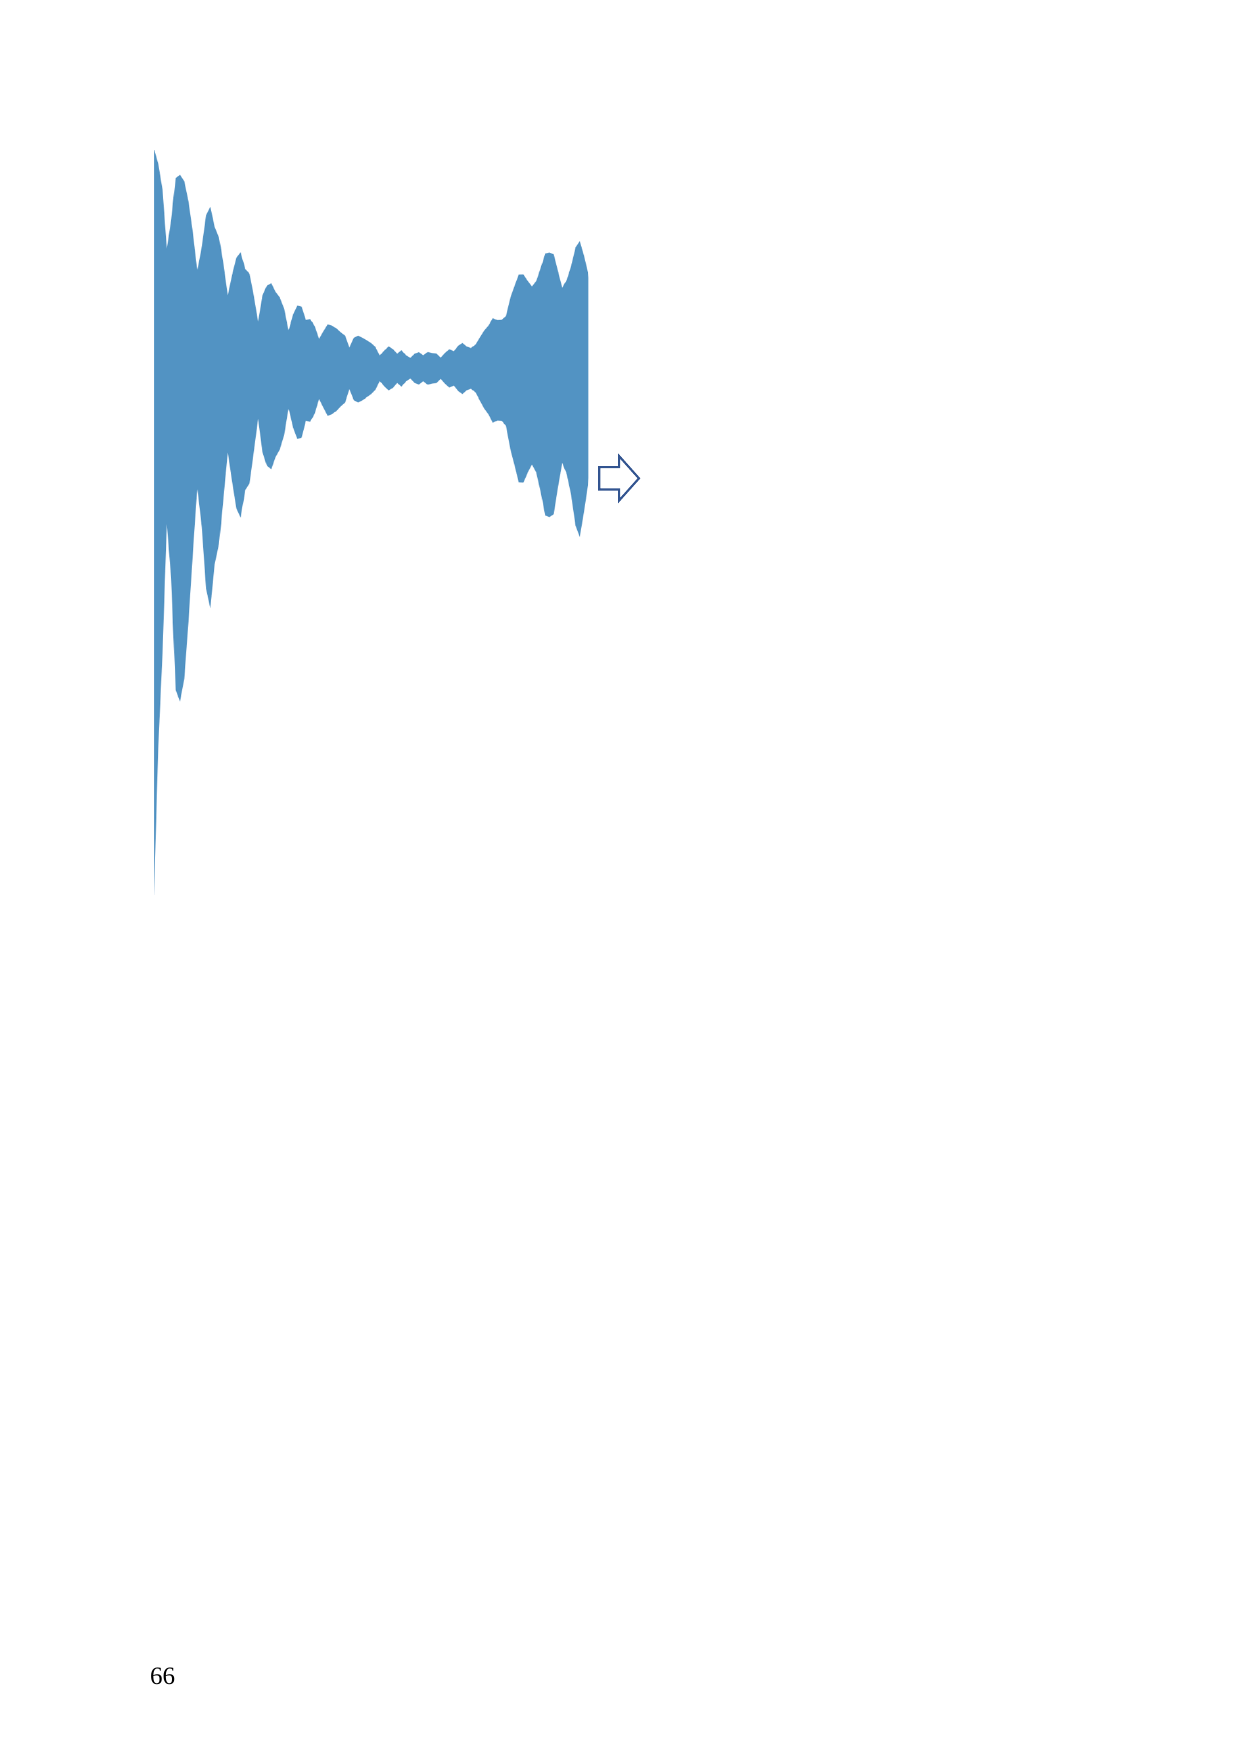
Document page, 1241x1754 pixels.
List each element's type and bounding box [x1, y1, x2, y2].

picture [150, 150, 589, 895]
